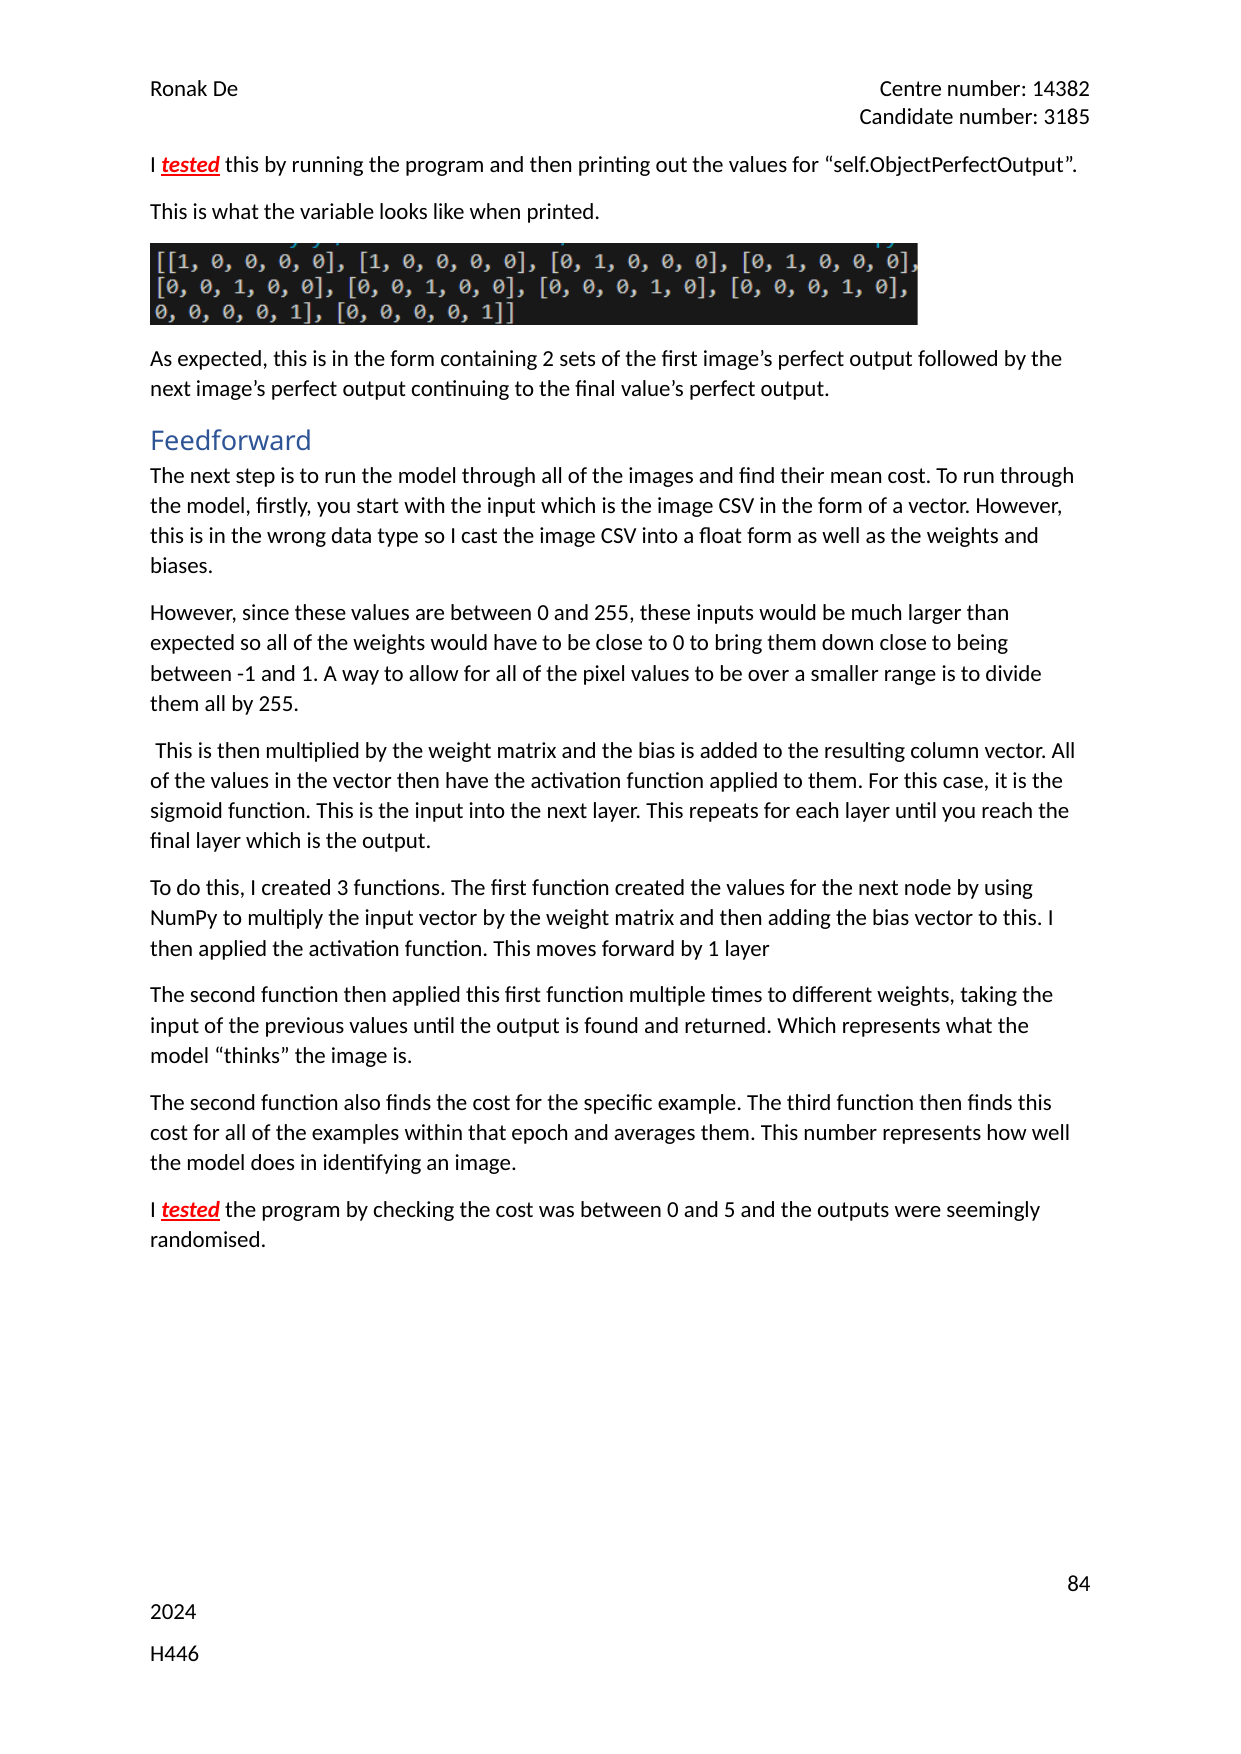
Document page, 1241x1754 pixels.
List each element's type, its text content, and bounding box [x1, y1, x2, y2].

text I tested the program by checking the cost was between 0 and 5 and the outputs were seemingly randomised. [150, 1195, 1090, 1253]
subtitle Feedforward [150, 421, 1090, 458]
text The next step is to run the model through all of the images and find their mean cost. To run through the model, firstly, you start with the input which is the image CSV in the form of a vector. However, this is in the wrong data type so I cast the image CSV into a float form as well as the weights and biases. [150, 461, 1090, 579]
text To do this, I created 3 functions. The first function created the values for the next node by using NumPy to multiply the input vector by the weight matrix and then adding the bias vector to this. I then applied the activation function. This moves forward by 1 layer [150, 873, 1090, 962]
text This is what the variable looks like when printed. [150, 197, 1090, 225]
text However, since these values are between 0 and 255, these inputs would be much larger than expected so all of the weights would have to be close to 0 to bring them down close to being between -1 and 1. A way to allow for all of the pixel values to be over a smaller range is to divide them all by 255. [150, 598, 1090, 717]
text The second function then applied this first function multiple times to different weights, taking the input of the previous values until the output is found and returned. Which represents what the model “thinks” the image is. [150, 981, 1090, 1069]
text The second function also finds the cost for the specific example. The third function then finds this cost for all of the examples within that epoch and averages them. This number represents how well the model does in identifying an image. [150, 1088, 1090, 1176]
text I tested this by running the program and then printing out the values for “self.ObjectPerfectOutput”. [150, 150, 1090, 178]
text As expected, this is in the form containing 2 sets of the first image’s perfect output followed by the next image’s perfect output continuing to the final value’s perfect output. [150, 344, 1090, 402]
picture [150, 243, 918, 325]
text This is then multiplied by the weight matrix and the bias is added to the resulting column vector. All of the values in the vector then have the activation function applied to them. For this case, it is the sigmoid function. This is the input into the next layer. This repeats for each layer until you reach the final layer which is the output. [150, 736, 1090, 854]
